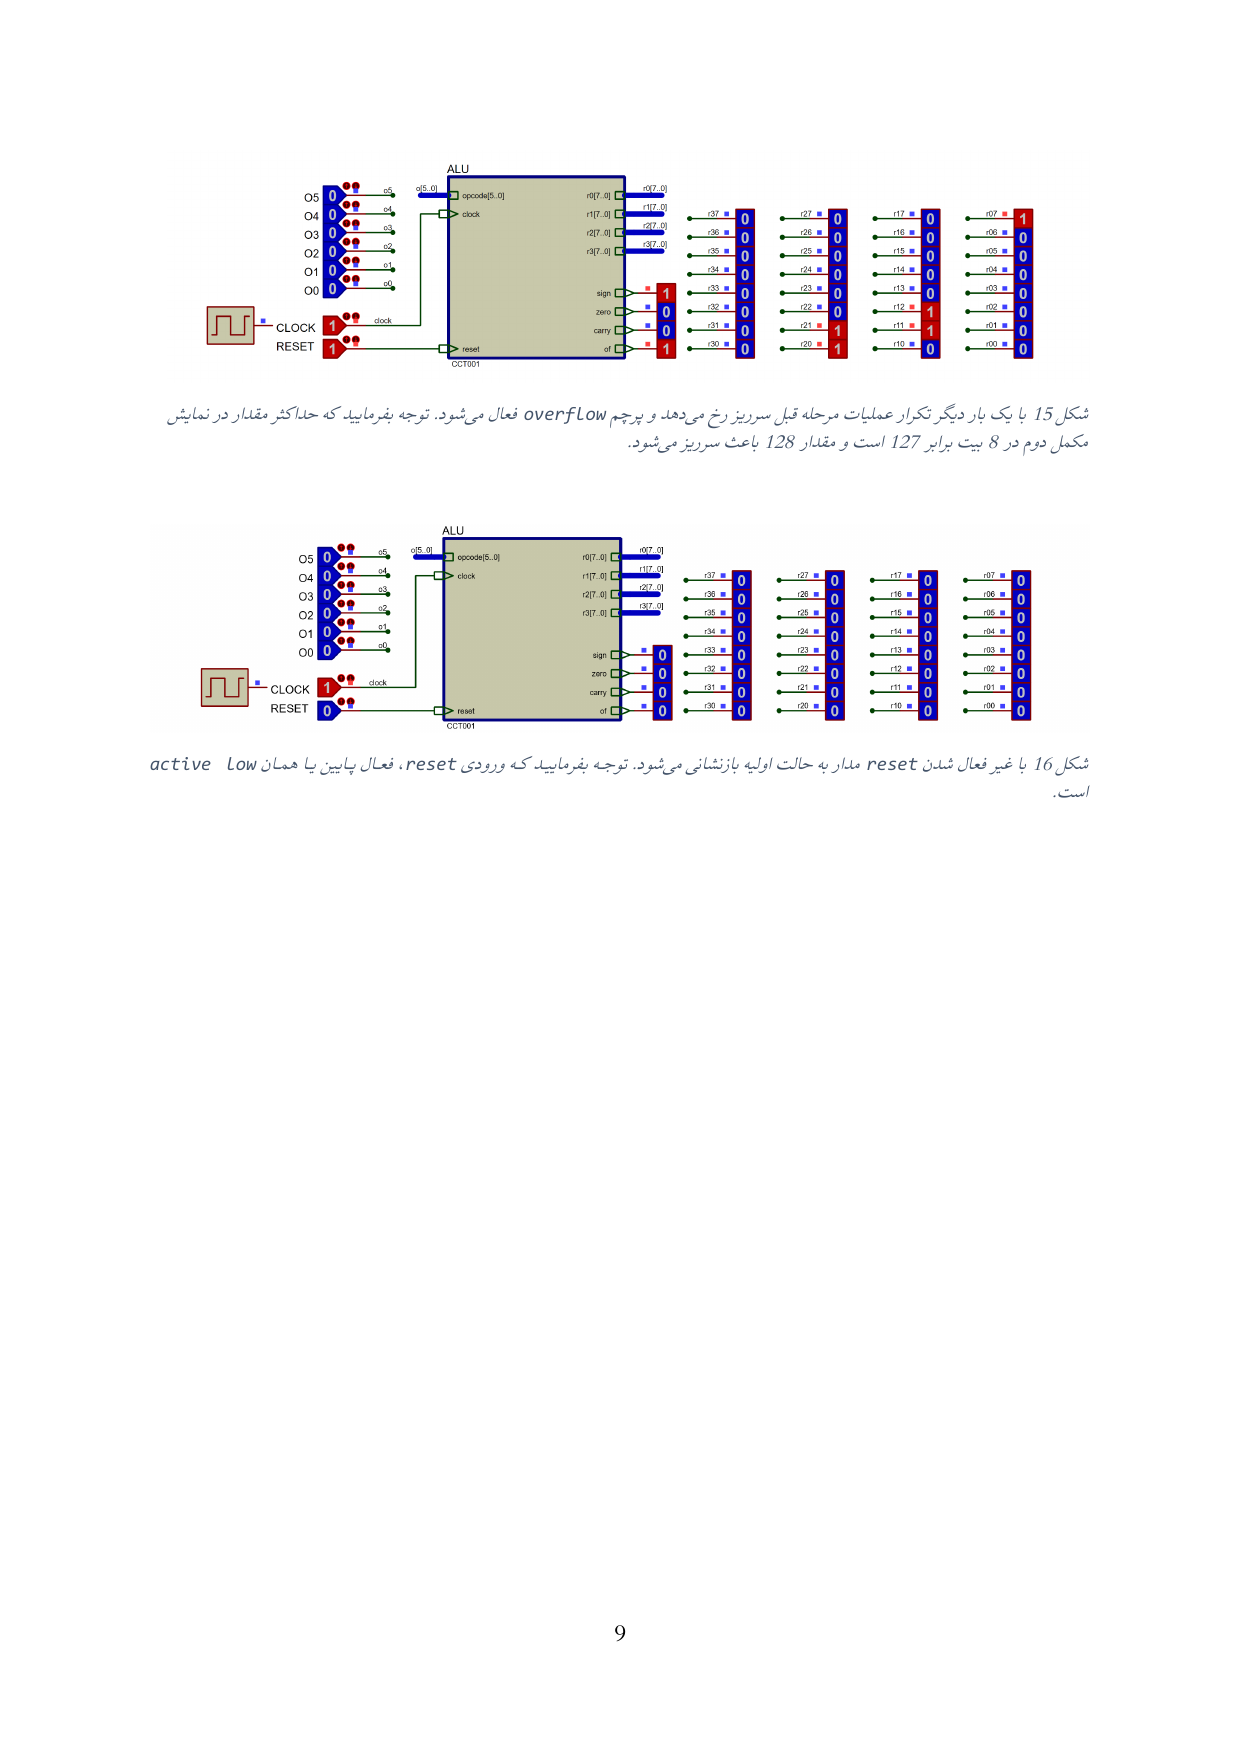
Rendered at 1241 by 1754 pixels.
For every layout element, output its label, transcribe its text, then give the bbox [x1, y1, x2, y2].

text شکل 16 با غیر فعال شدن reset مدار به حالت اولیه بازنشانی می‌شود. توجه بفرمایید که ورودی reset، فعال پایین یا همان active low است. [150, 751, 1090, 807]
text شکل 15 با یک بار دیگر تکرار عملیات مرحله قبل سرریز رخ می‌دهد و پرچم overflow فعال می‌شود. توجه بفرمایید که حداکثر مقدار در نمایش مکمل دوم در 8 بیت برابر 127 است و مقدار 128 باعث سرریز می‌شود. [150, 401, 1090, 458]
picture [167, 150, 1091, 383]
picture [150, 524, 1091, 733]
